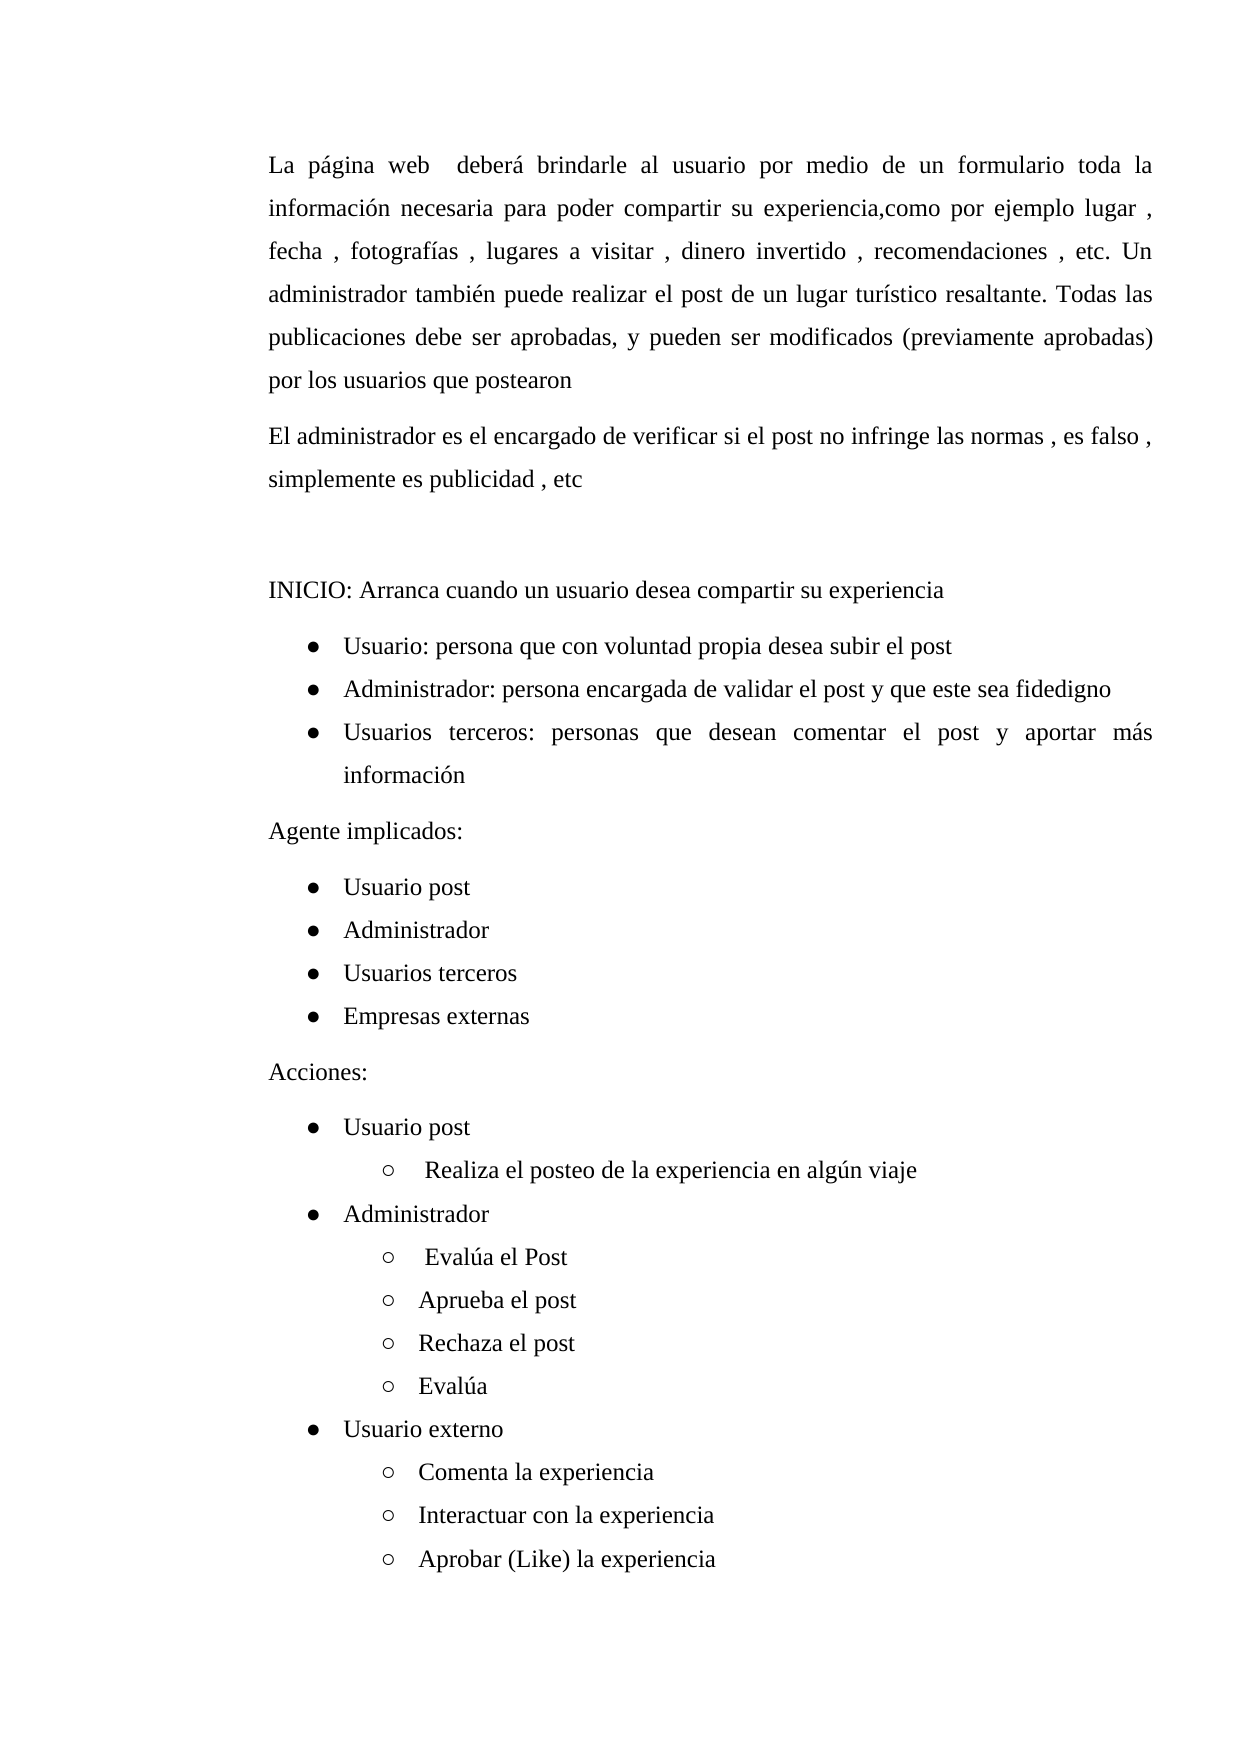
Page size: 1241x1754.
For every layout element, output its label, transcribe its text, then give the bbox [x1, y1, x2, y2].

text INICIO: Arranca cuando un usuario desea compartir su experiencia [268, 576, 1153, 604]
list Usuario externo [306, 1414, 1153, 1443]
list Usuarios terceros: personas que desean comentar el post y aportar más información [306, 717, 1153, 789]
list Usuario post [306, 872, 1153, 901]
text Agente implicados: [193, 816, 1153, 845]
text La página web deberá brindarle al usuario por medio de un formulario toda la información necesaria para poder compartir su experiencia,como por ejemplo lugar , fecha , fotografías , lugares a visitar , dinero invertido , recomendaciones , etc. Un administrador también puede realizar el post de un lugar turístico resaltante. Todas las publicaciones debe ser aprobadas, y pueden ser modificados (previamente aprobadas) por los usuarios que postearon [268, 150, 1153, 394]
list Realiza el posteo de la experiencia en algún viaje [381, 1156, 1153, 1184]
text Acciones: [268, 1057, 1153, 1086]
text El administrador es el encargado de verificar si el post no infringe las normas , es falso , simplemente es publicidad , etc [268, 421, 1153, 493]
list Rechaza el post [381, 1328, 1153, 1357]
list Usuarios terceros [306, 958, 1153, 987]
list Aprueba el post [381, 1285, 1153, 1314]
list Usuario: persona que con voluntad propia desea subir el post [306, 631, 1153, 660]
list Administrador: persona encargada de validar el post y que este sea fidedigno [306, 674, 1153, 703]
list Evalúa [381, 1371, 1153, 1400]
list Aprobar (Like) la experiencia [381, 1544, 1153, 1572]
list Usuario post [306, 1112, 1153, 1141]
list Interactuar con la experiencia [381, 1501, 1153, 1529]
list Empresas externas [306, 1001, 1153, 1030]
list Evalúa el Post [381, 1242, 1153, 1271]
list Comenta la experiencia [381, 1457, 1153, 1486]
list Administrador [306, 915, 1153, 944]
list Administrador [306, 1199, 1153, 1227]
